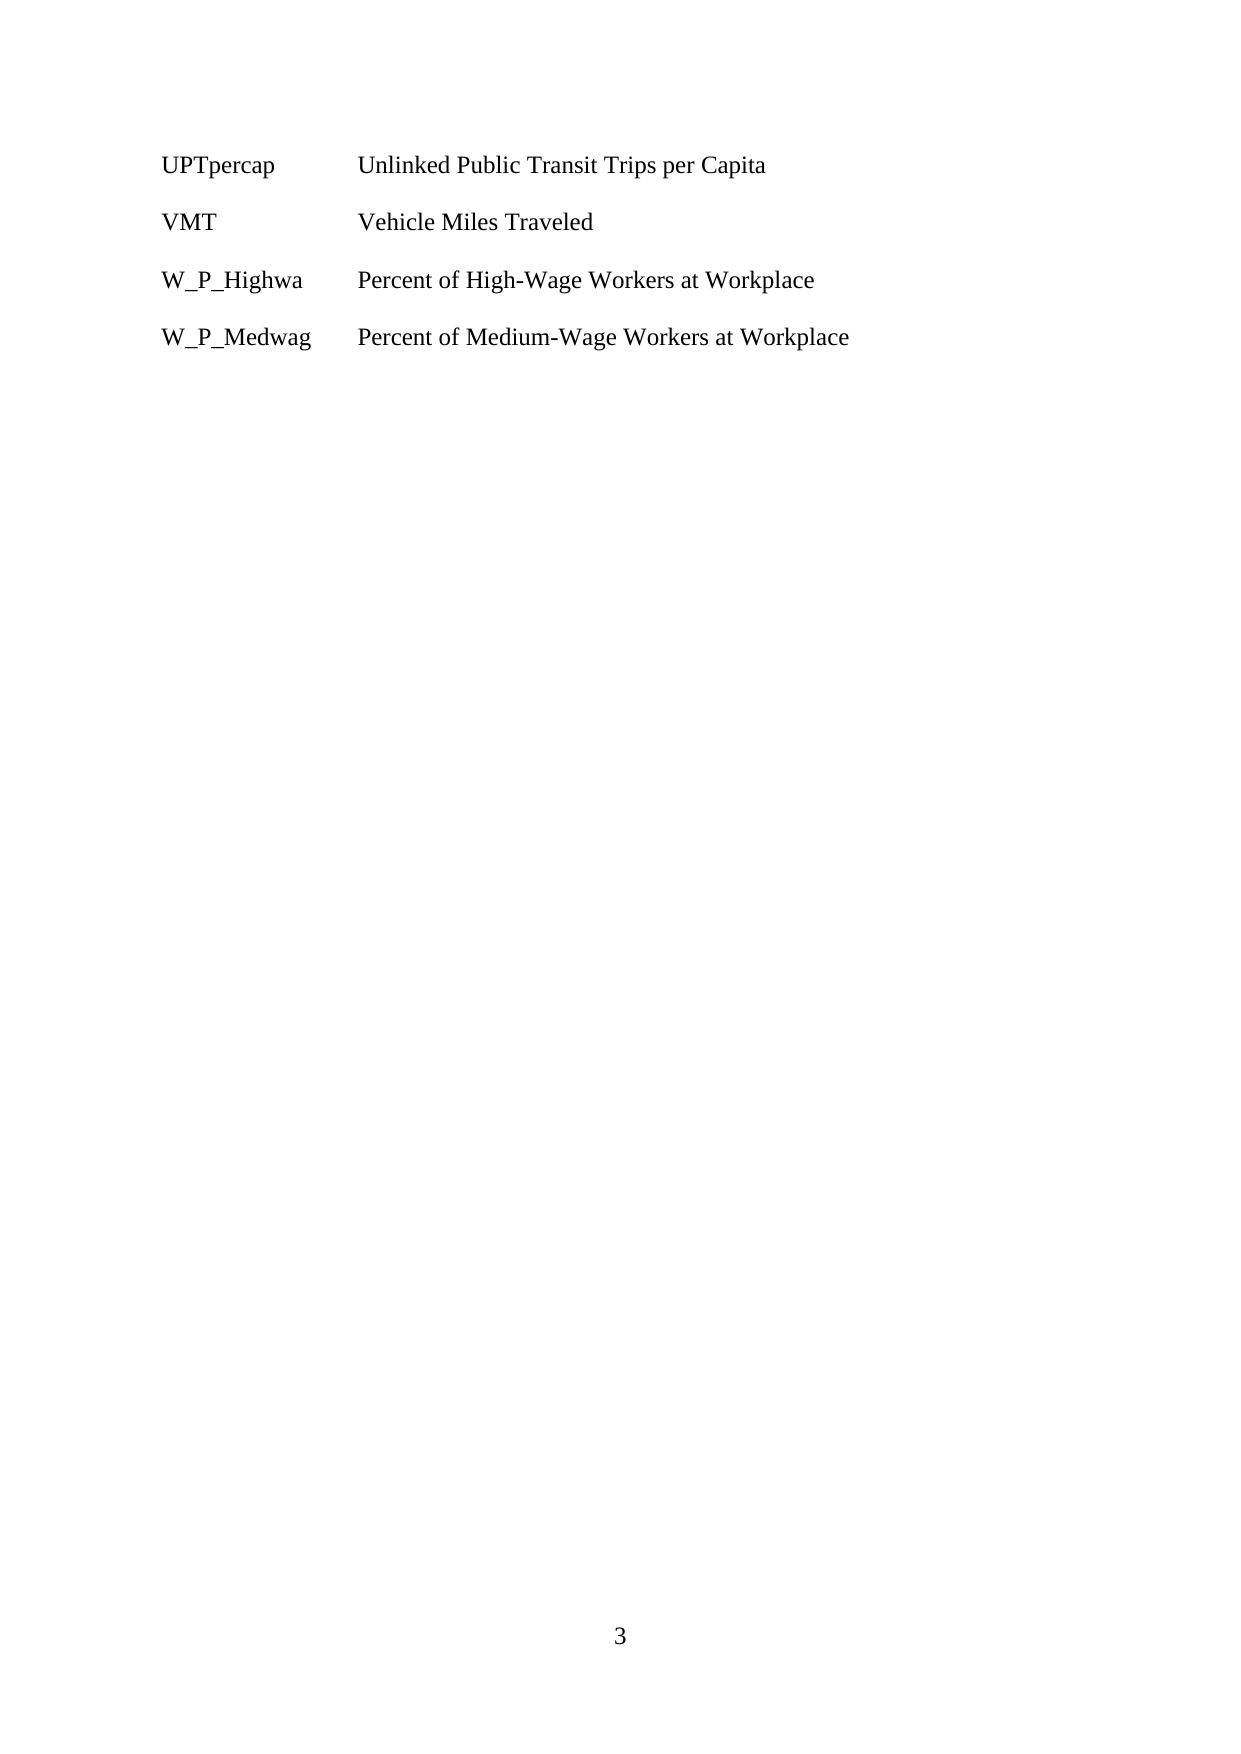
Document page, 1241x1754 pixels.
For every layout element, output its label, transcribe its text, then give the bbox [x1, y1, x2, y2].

table_cell Unlinked Public Transit Trips per Capita [346, 150, 1062, 207]
table_cell Vehicle Miles Traveled [346, 208, 1062, 265]
table_cell W_P_Highwa [150, 265, 346, 322]
table_cell Percent of High-Wage Workers at Workplace [346, 265, 1062, 322]
table_cell Percent of Medium-Wage Workers at Workplace [346, 322, 1062, 379]
table_cell UPTpercap [150, 150, 346, 207]
table_cell W_P_Medwag [150, 322, 346, 379]
table_cell VMT [150, 208, 346, 265]
